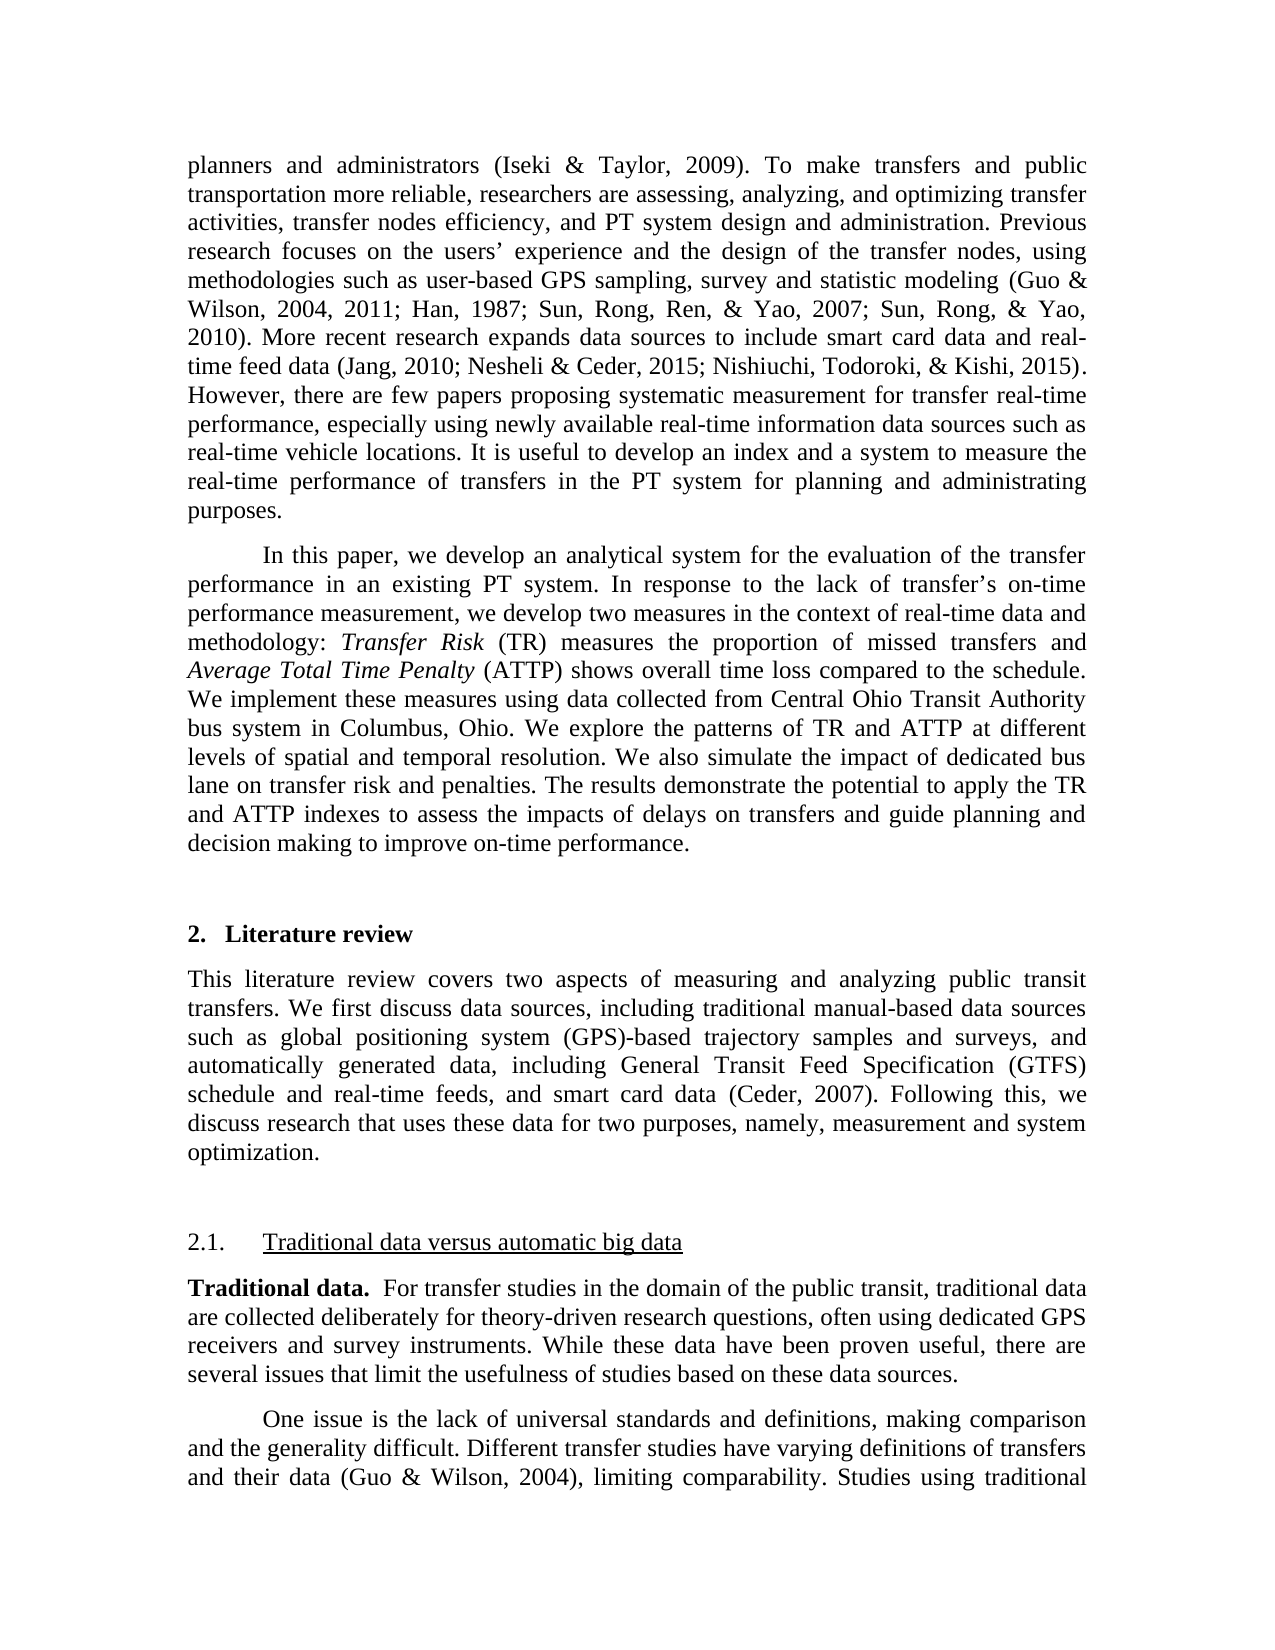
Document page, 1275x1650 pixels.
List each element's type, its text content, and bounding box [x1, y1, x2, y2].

text In this paper, we develop an analytical system for the evaluation of the transfer performance in an existing PT system. In response to the lack of transfer’s on-time performance measurement, we develop two measures in the context of real-time data and methodology: Transfer Risk (TR) measures the proportion of missed transfers and Average Total Time Penalty (ATTP) shows overall time loss compared to the schedule. We implement these measures using data collected from Central Ohio Transit Authority bus system in Columbus, Ohio. We explore the patterns of TR and ATTP at different levels of spatial and temporal resolution. We also simulate the impact of dedicated bus lane on transfer risk and penalties. The results demonstrate the potential to apply the TR and ATTP indexes to assess the impacts of delays on transfers and guide planning and decision making to improve on-time performance. [187, 540, 1087, 857]
list Traditional data versus automatic big data [187, 1227, 1087, 1256]
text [187, 150, 1087, 524]
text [187, 1404, 1087, 1491]
text Traditional data. For transfer studies in the domain of the public transit, traditional data are collected deliberately for theory-driven research questions, often using dedicated GPS receivers and survey instruments. While these data have been proven useful, there are several issues that limit the usefulness of studies based on these data sources. [187, 1273, 1087, 1388]
text This literature review covers two aspects of measuring and analyzing public transit transfers. We first discuss data sources, including traditional manual-based data sources such as global positioning system (GPS)-based trajectory samples and surveys, and automatically generated data, including General Transit Feed Specification (GTFS) schedule and real-time feeds, and smart card data (Ceder, 2007). Following this, we discuss research that uses these data for two purposes, namely, measurement and system optimization. [187, 964, 1087, 1165]
list Literature review [187, 919, 1087, 947]
